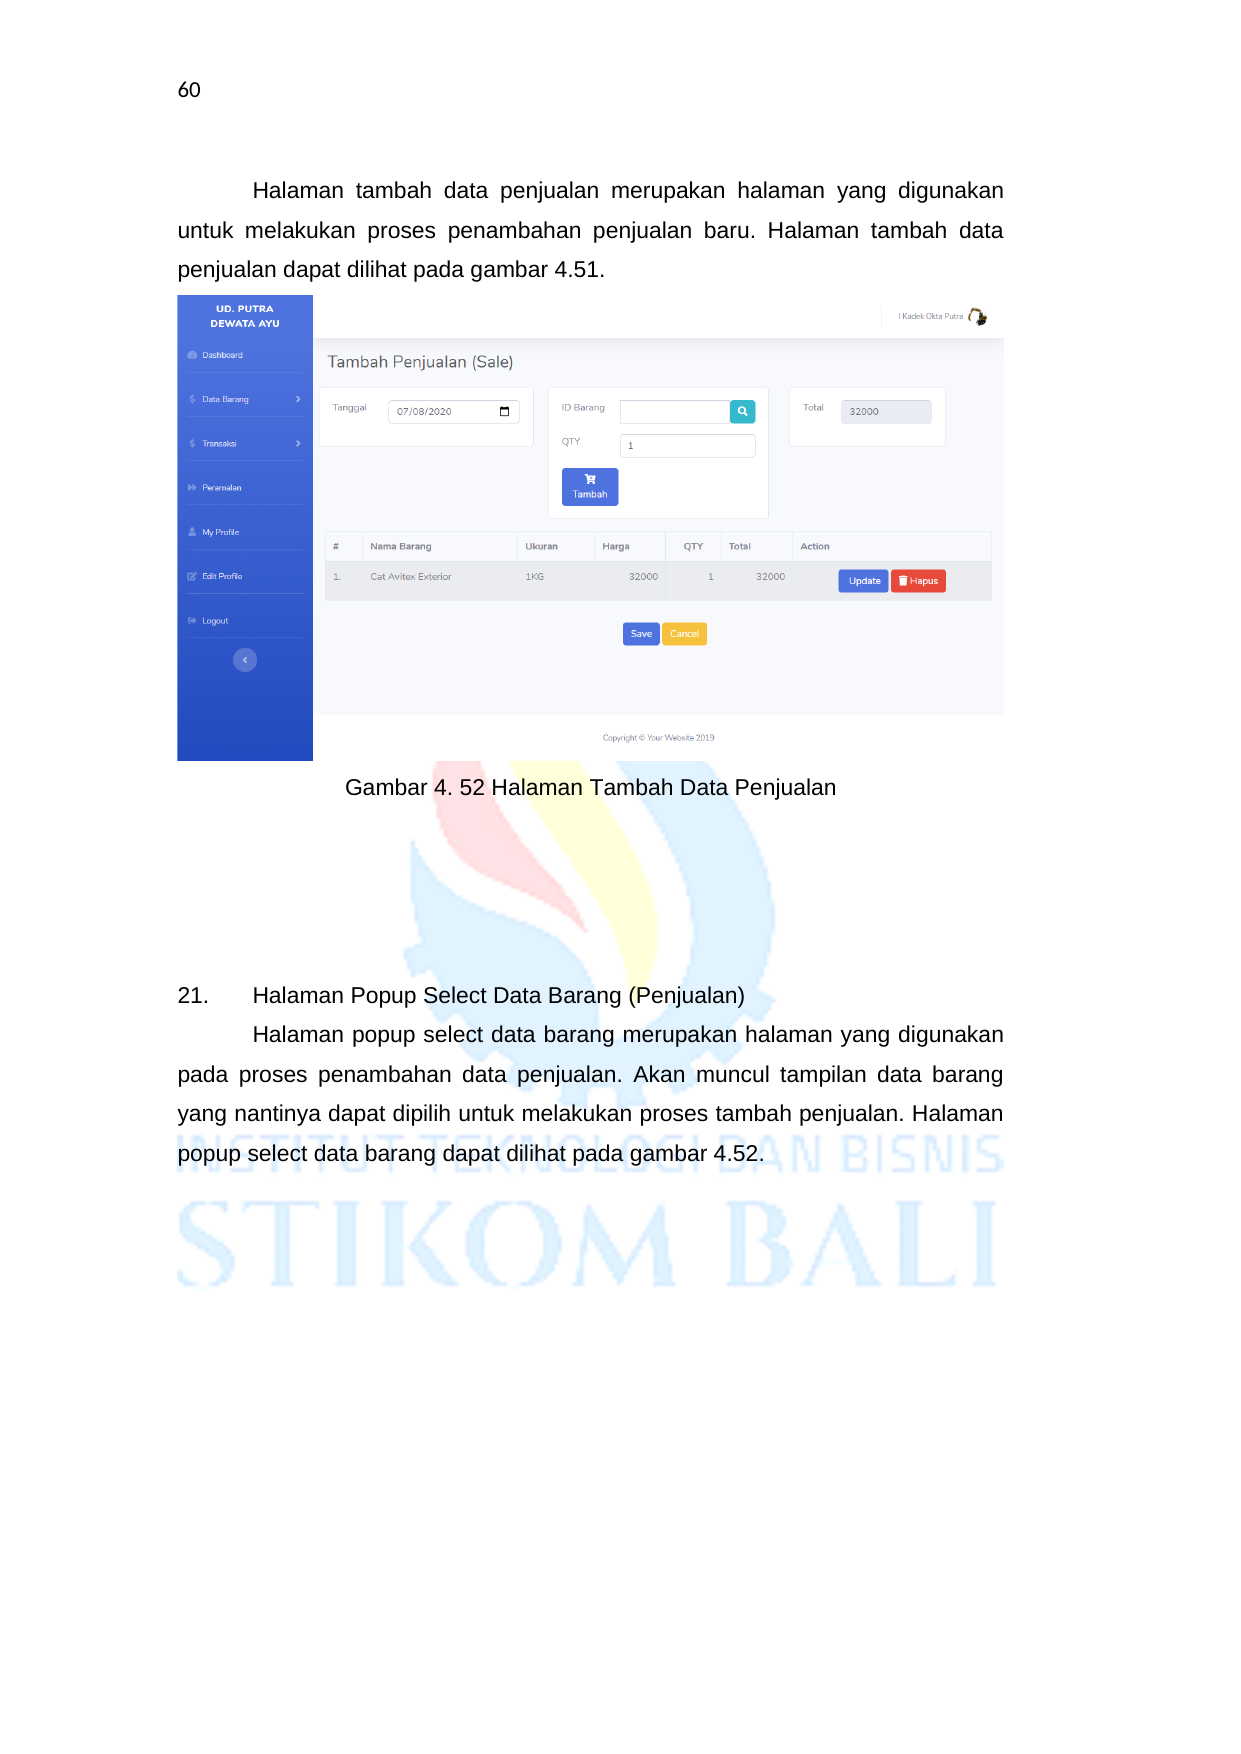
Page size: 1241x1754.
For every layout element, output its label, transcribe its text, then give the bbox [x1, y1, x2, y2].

text Halaman popup select data barang merupakan halaman yang digunakan pada proses penambahan data penjualan. Akan muncul tampilan data barang yang nantinya dapat dipilih untuk melakukan proses tambah penjualan. Halaman popup select data barang dapat dilihat pada gambar 4.52. [177, 1021, 1004, 1166]
text Halaman tambah data penjualan merupakan halaman yang digunakan untuk melakukan proses penambahan penjualan baru. Halaman tambah data penjualan dapat dilihat pada gambar 4.51. [177, 177, 1004, 282]
picture [177, 295, 1004, 761]
list Halaman Popup Select Data Barang (Penjualan) [177, 982, 1004, 1008]
text Gambar 4. 52 Halaman Tambah Data Penjualan [177, 774, 1004, 801]
